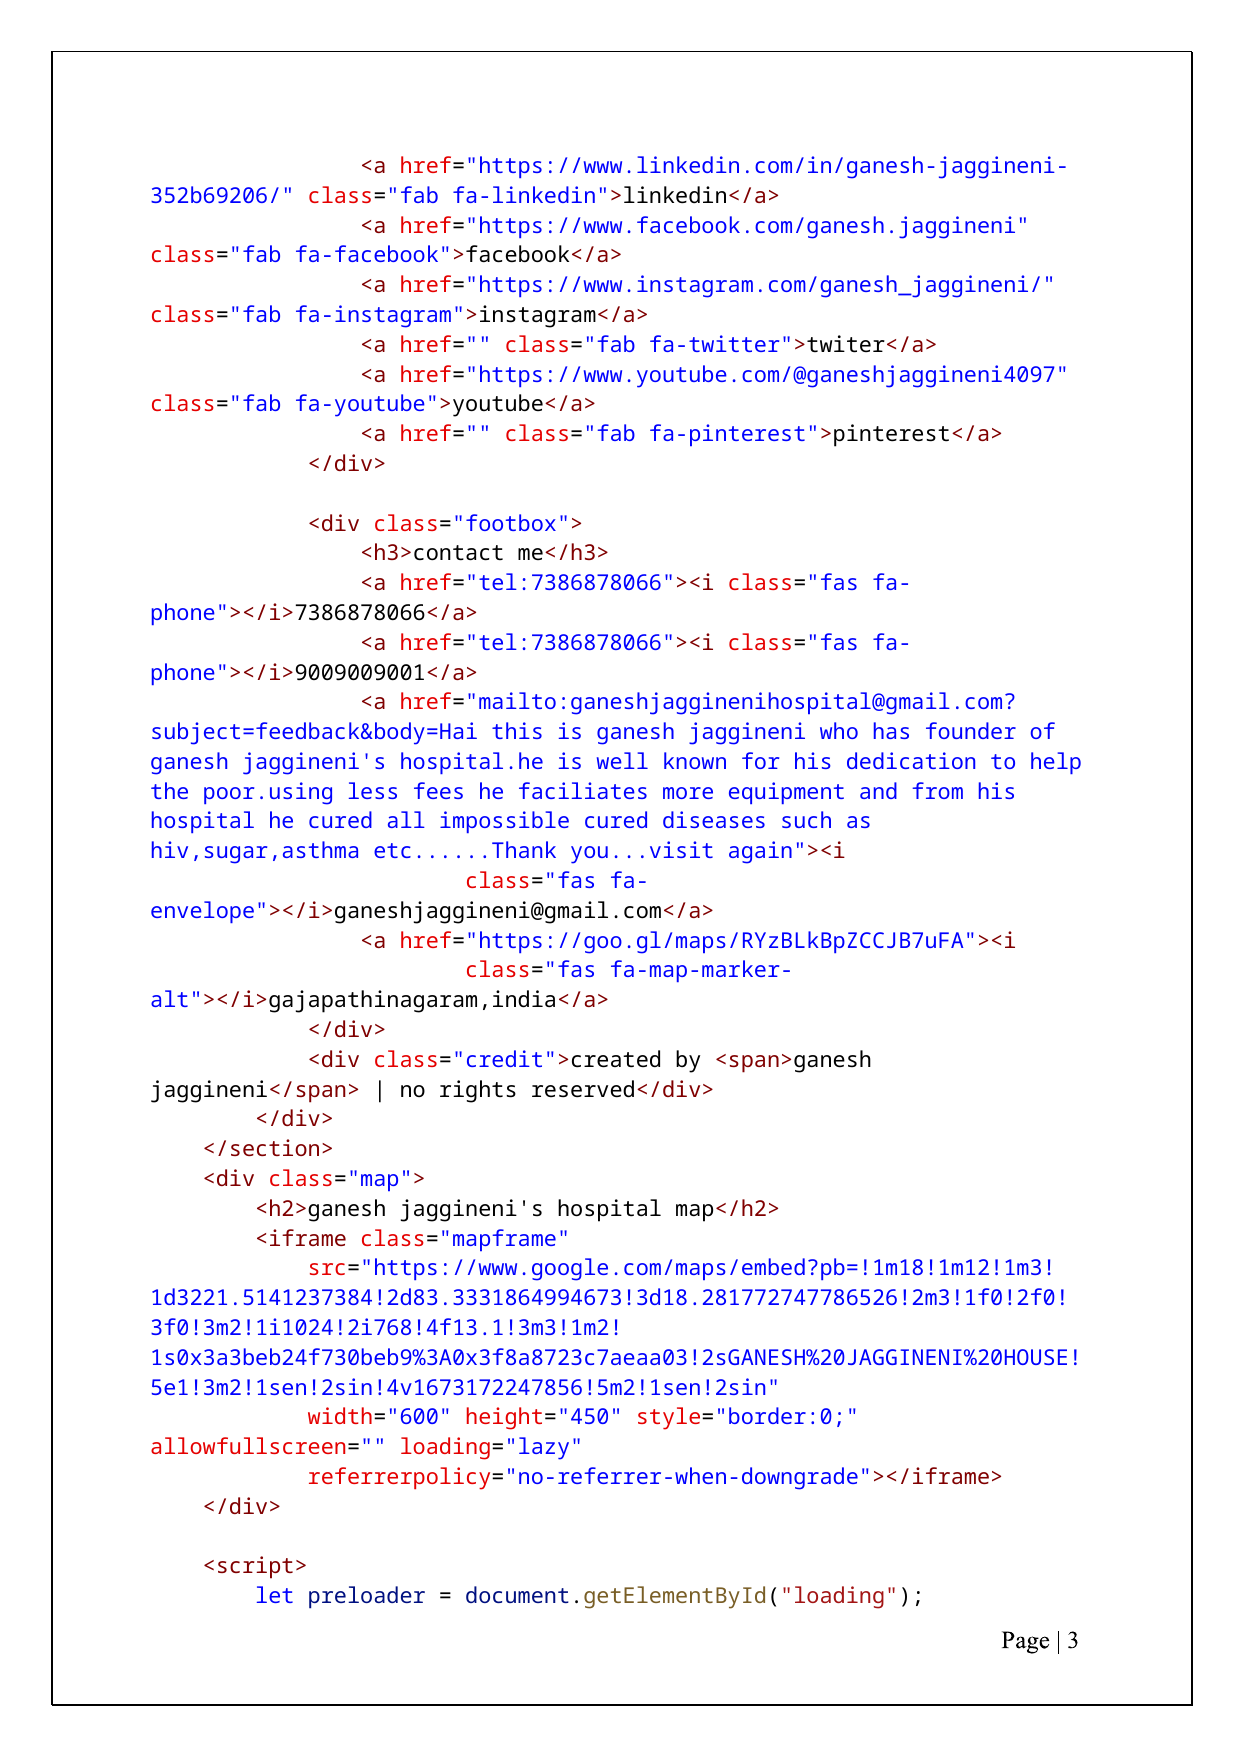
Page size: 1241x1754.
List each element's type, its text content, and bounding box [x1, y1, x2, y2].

text <script> [150, 1550, 1090, 1580]
text <a href="tel:7386878066"><i class="fas fa-phone"></i>7386878066</a> [150, 567, 1090, 627]
text <a href="" class="fab fa-twitter">twiter</a> [150, 329, 1090, 358]
text class="fas fa-envelope"></i>ganeshjaggineni@gmail.com</a> [150, 865, 1090, 924]
text <h3>contact me</h3> [150, 537, 1090, 567]
text class="fas fa-map-marker-alt"></i>gajapathinagaram,india</a> [150, 954, 1090, 1014]
text <a href="https://www.linkedin.com/in/ganesh-jaggineni-352b69206/" class="fab fa-linkedin">linkedin</a> [150, 150, 1090, 209]
text <a href="https://goo.gl/maps/RYzBLkBpZCCJB7uFA"><i [150, 924, 1090, 954]
text </div> [150, 1103, 1090, 1133]
text <a href="tel:7386878066"><i class="fas fa-phone"></i>9009009001</a> [150, 627, 1090, 686]
text referrerpolicy="no-referrer-when-downgrade"></iframe> [150, 1461, 1090, 1491]
text <h2>ganesh jaggineni's hospital map</h2> [150, 1193, 1090, 1222]
text <a href="https://www.facebook.com/ganesh.jaggineni" class="fab fa-facebook">facebook</a> [150, 209, 1090, 269]
text </div> [150, 1491, 1090, 1520]
text </div> [150, 1014, 1090, 1044]
text src="https://www.google.com/maps/embed?pb=!1m18!1m12!1m3!1d3221.5141237384!2d83.3331864994673!3d18.281772747786526!2m3!1f0!2f0!3f0!3m2!1i1024!2i768!4f13.1!3m3!1m2!1s0x3a3beb24f730beb9%3A0x3f8a8723c7aeaa03!2sGANESH%20JAGGINENI%20HOUSE!5e1!3m2!1sen!2sin!4v1673172247856!5m2!1sen!2sin" [150, 1252, 1090, 1401]
text <div class="map"> [150, 1163, 1090, 1193]
text <a href="" class="fab fa-pinterest">pinterest</a> [150, 418, 1090, 448]
text </section> [150, 1133, 1090, 1163]
text <a href="https://www.youtube.com/@ganeshjaggineni4097" class="fab fa-youtube">youtube</a> [150, 358, 1090, 418]
text <iframe class="mapframe" [150, 1222, 1090, 1252]
text </div> [150, 448, 1090, 478]
text width="600" height="450" style="border:0;" allowfullscreen="" loading="lazy" [150, 1401, 1090, 1461]
text <div class="credit">created by <span>ganesh jaggineni</span> | no rights reserved</div> [150, 1044, 1090, 1103]
text <a href="mailto:ganeshjagginenihospital@gmail.com?subject=feedback&body=Hai this is ganesh jaggineni who has founder of ganesh jaggineni's hospital.he is well known for his dedication to help the poor.using less fees he faciliates more equipment and from his hospital he cured all impossible cured diseases such as hiv,sugar,asthma etc......Thank you...visit again"><i [150, 686, 1090, 865]
text <a href="https://www.instagram.com/ganesh_jaggineni/" class="fab fa-instagram">instagram</a> [150, 269, 1090, 329]
text <div class="footbox"> [150, 507, 1090, 537]
text let preloader = document.getElementById("loading"); [150, 1580, 1090, 1610]
